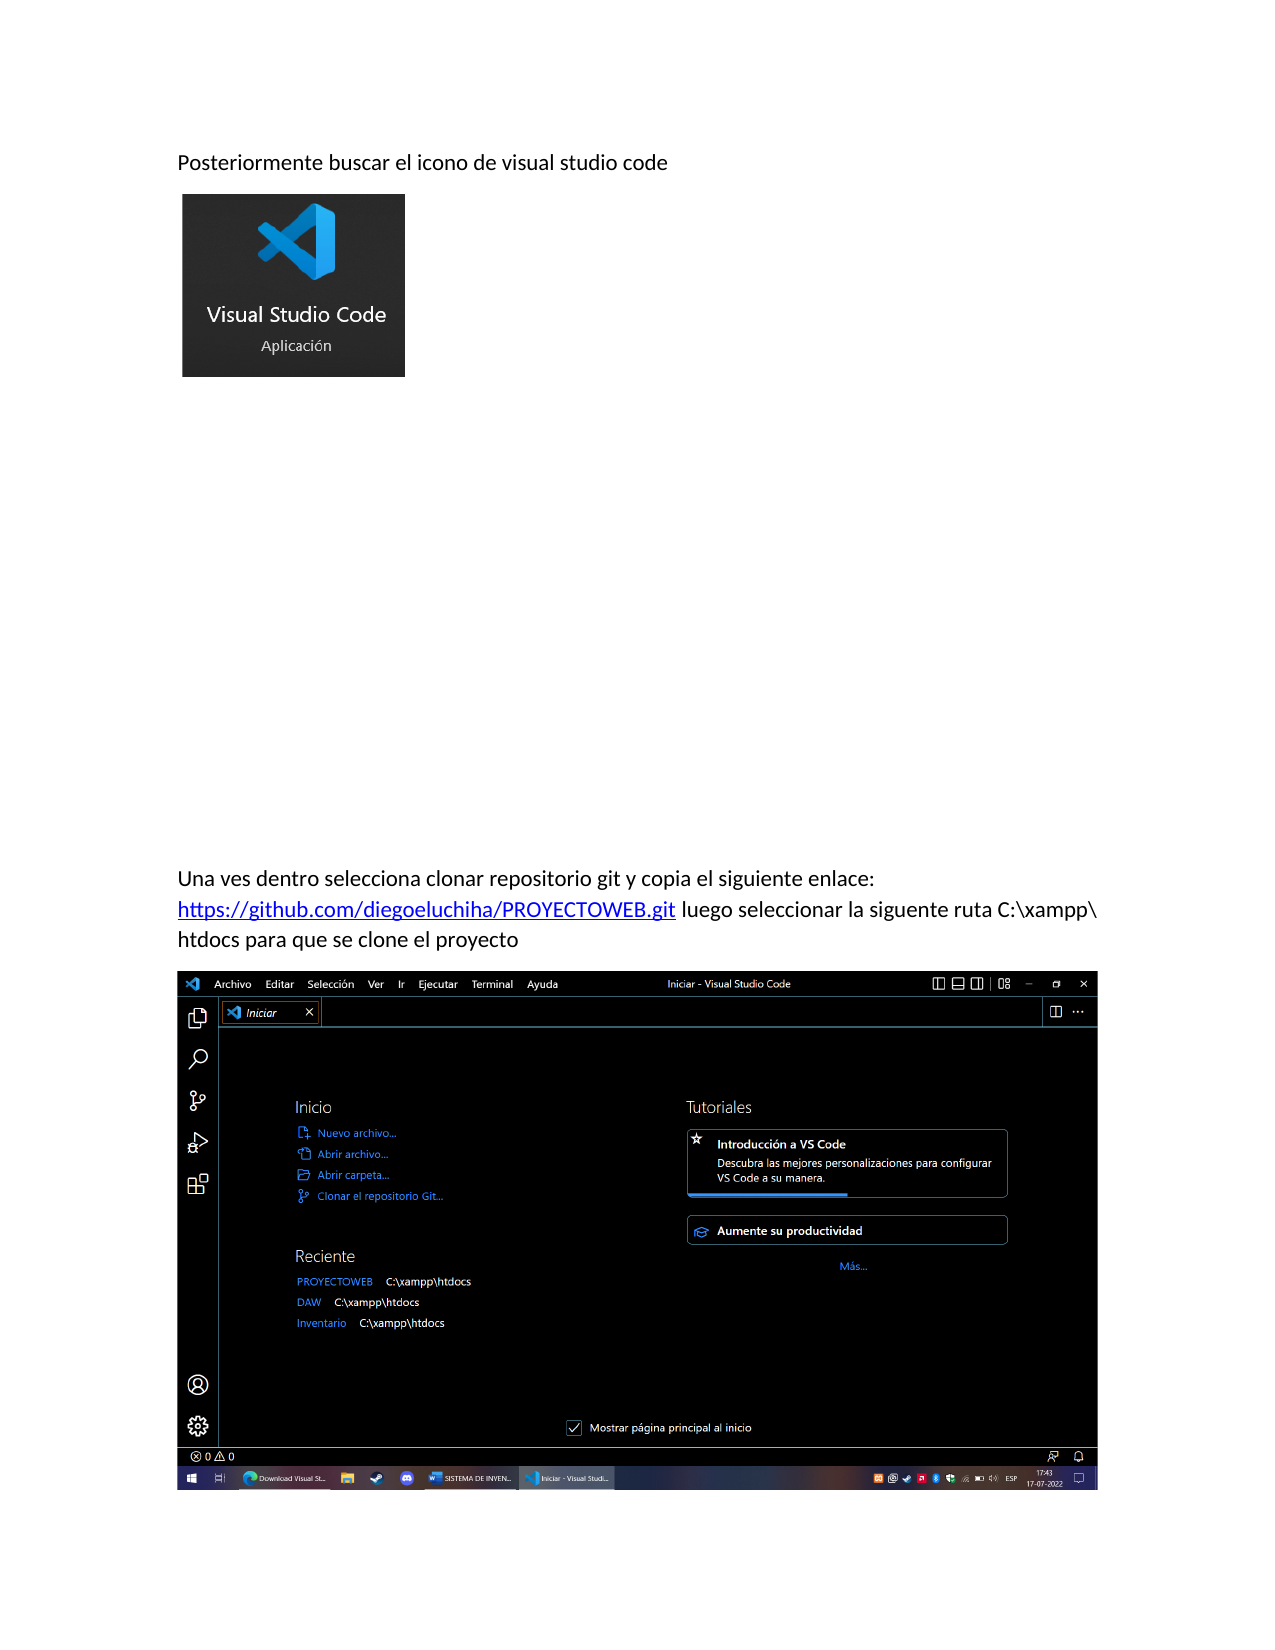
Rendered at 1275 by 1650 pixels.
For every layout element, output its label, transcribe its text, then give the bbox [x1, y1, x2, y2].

picture [177, 971, 1098, 1490]
text Posteriormente buscar el icono de visual studio code [177, 148, 1098, 176]
text Una ves dentro selecciona clonar repositorio git y copia el siguiente enlace: https://github.com/diegoeluchiha/PROYECTOWEB.git luego seleccionar la siguente ruta C:\xampp\htdocs para que se clone el proyecto [177, 864, 1098, 953]
picture [182, 194, 405, 377]
